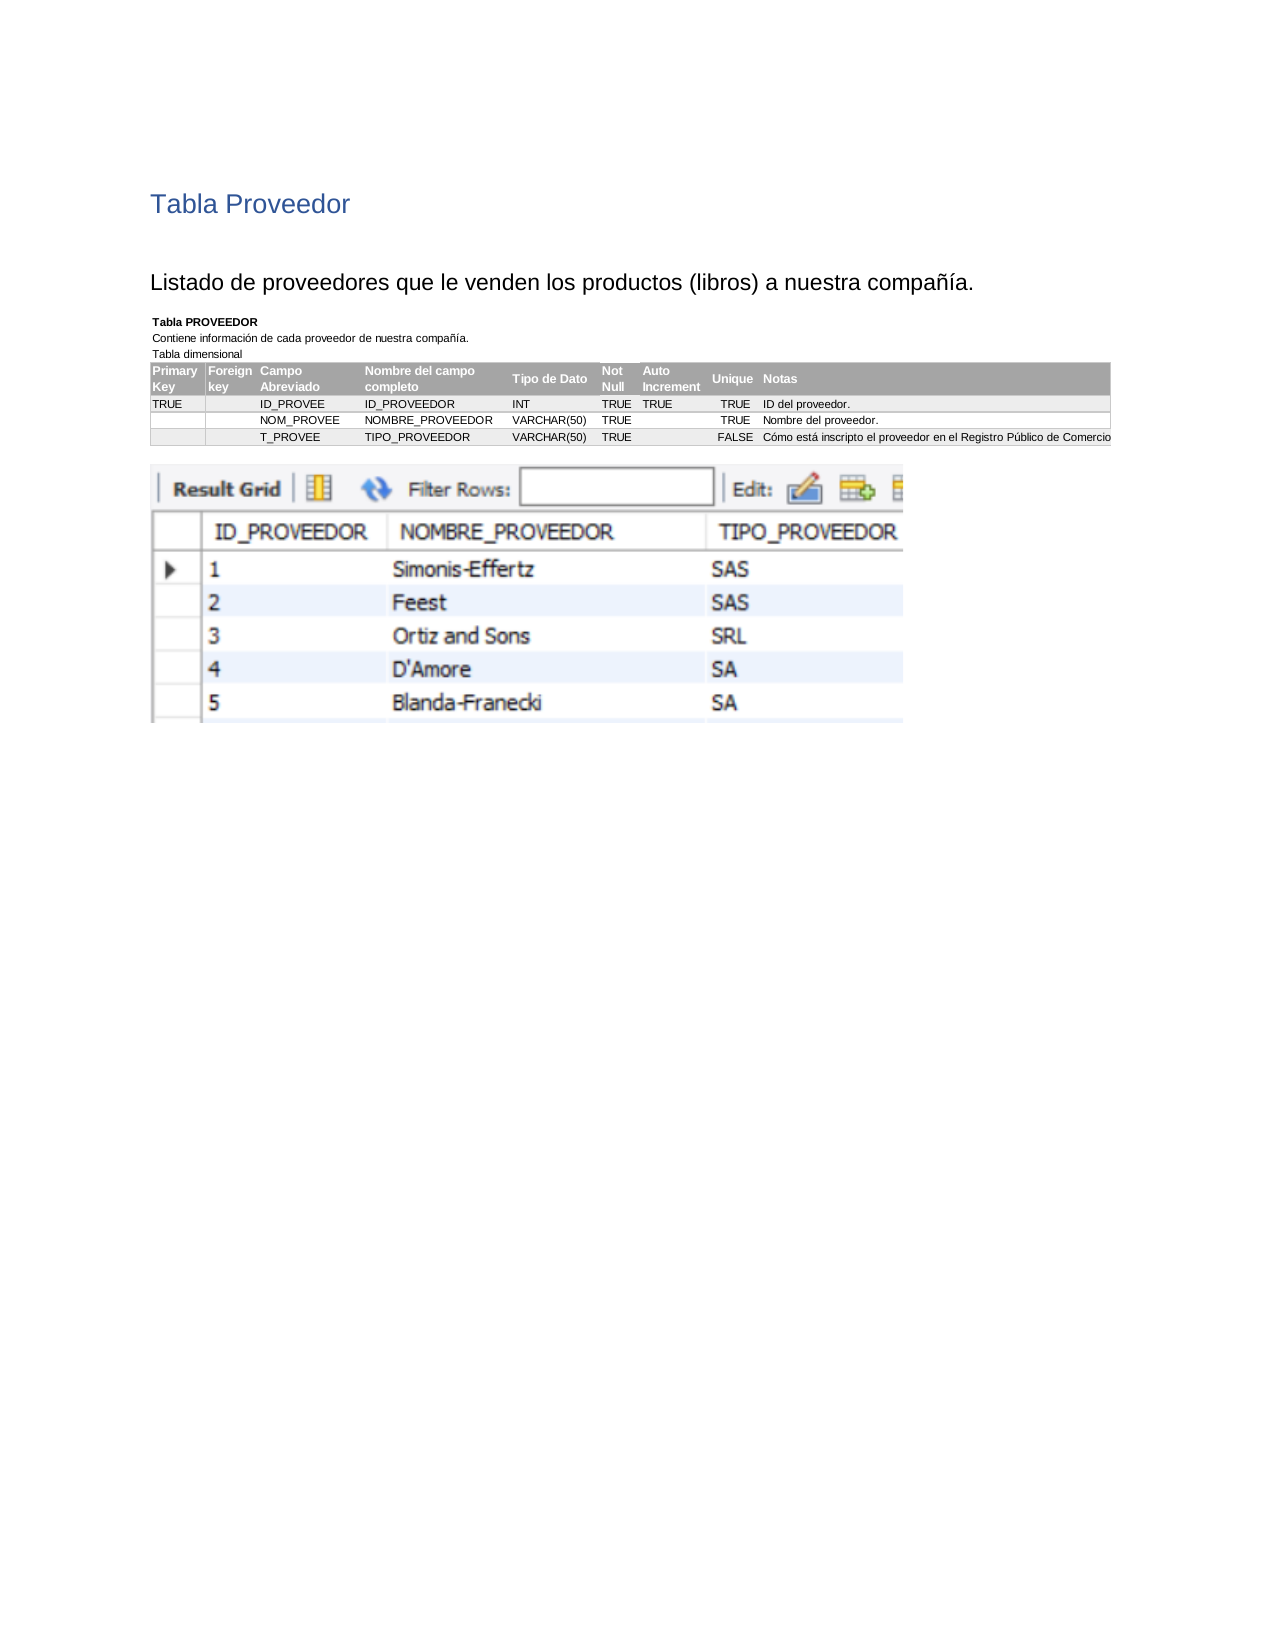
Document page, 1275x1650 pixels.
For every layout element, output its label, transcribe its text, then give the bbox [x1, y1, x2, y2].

subtitle Tabla Proveedor [150, 188, 1125, 219]
picture [150, 464, 904, 723]
text Listado de proveedores que le venden los productos (libros) a nuestra compañía. [150, 268, 1125, 295]
